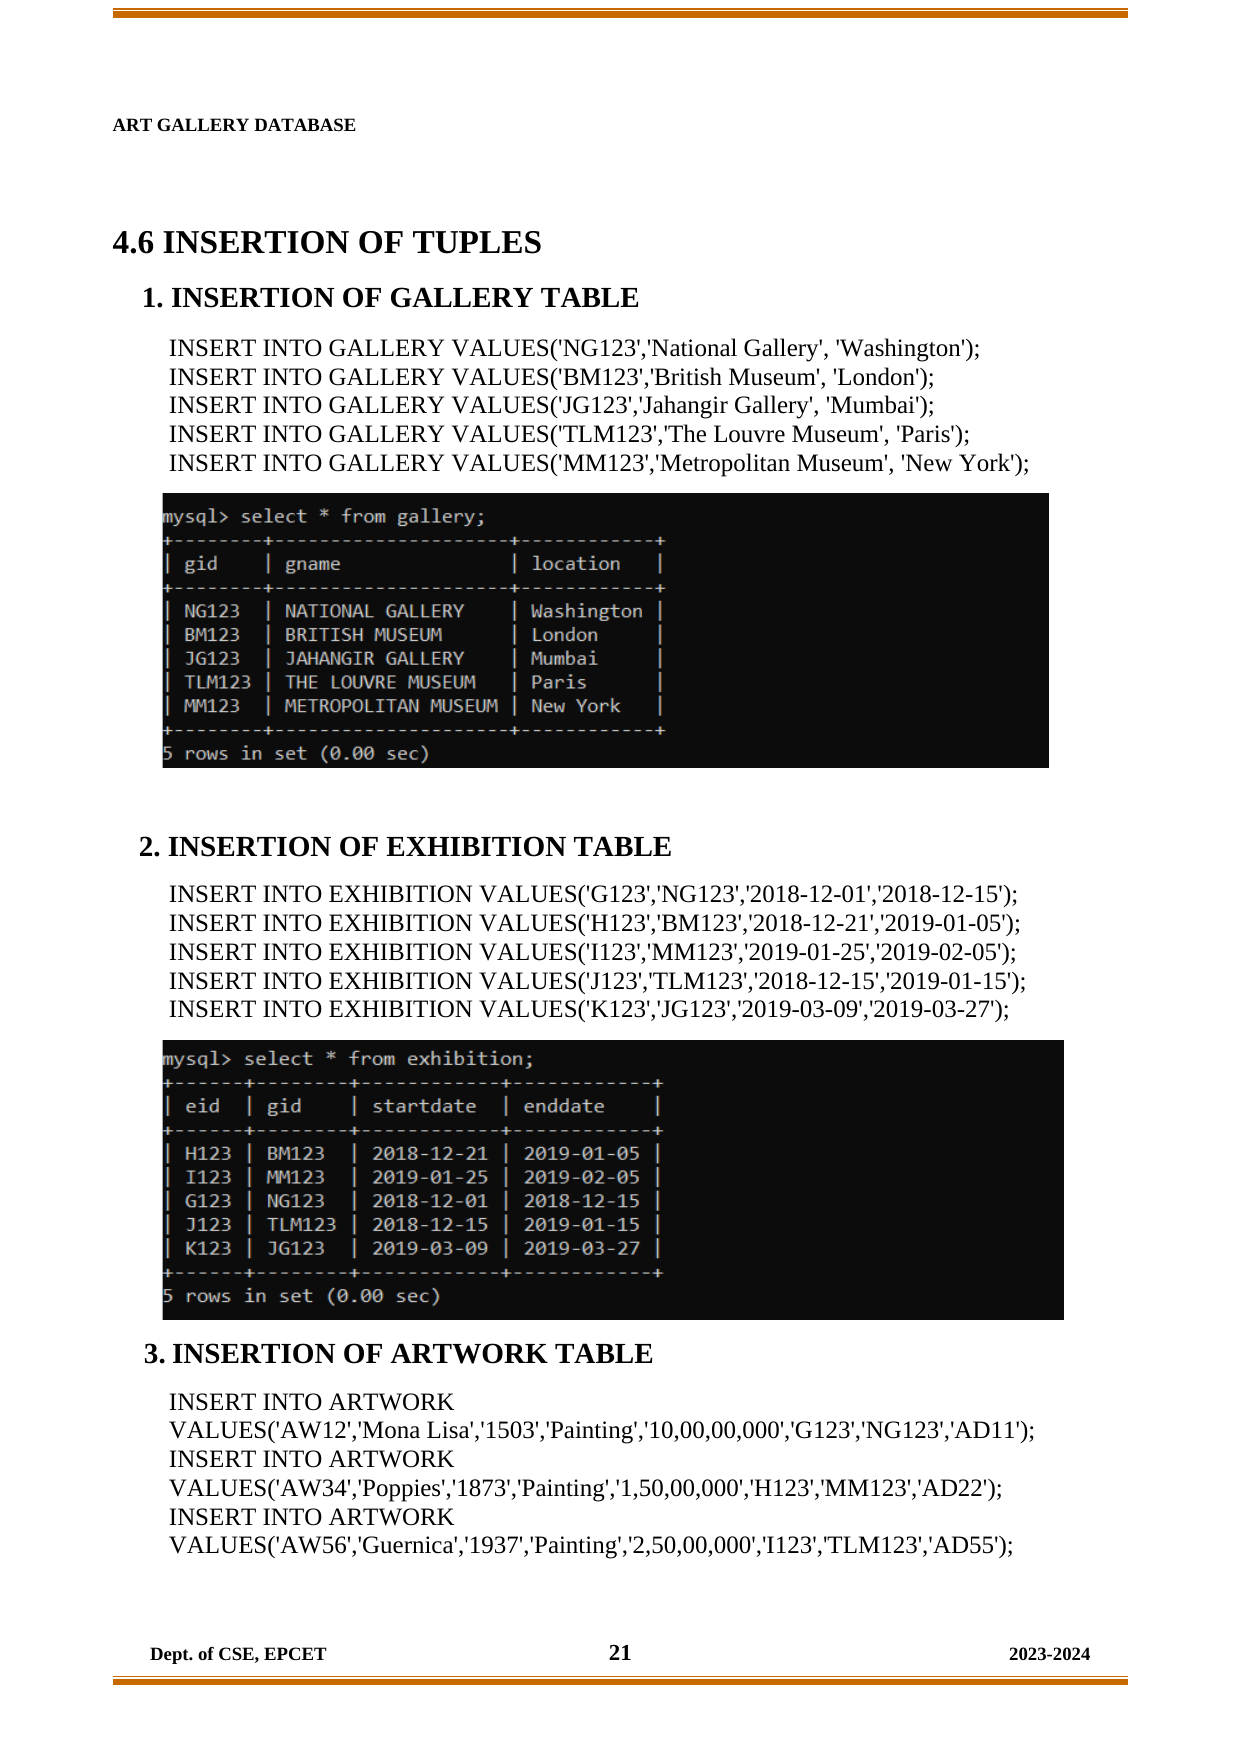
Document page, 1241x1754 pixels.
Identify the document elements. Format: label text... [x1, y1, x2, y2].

text 4.6 INSERTION OF TUPLES [112, 222, 1128, 260]
text 3. INSERTION OF ARTWORK TABLE [112, 1336, 1128, 1370]
picture [162, 493, 1049, 768]
text INSERT INTO EXHIBITION VALUES('G123','NG123','2018-12-01','2018-12-15'); INSERT INTO EXHIBITION VALUES('H123','BM123','2018-12-21','2019-01-05'); INSERT INTO EXHIBITION VALUES('I123','MM123','2019-01-25','2019-02-05'); INSERT INTO EXHIBITION VALUES('J123','TLM123','2018-12-15','2019-01-15'); INSERT INTO EXHIBITION VALUES('K123','JG123','2019-03-09','2019-03-27'); [112, 879, 1128, 1023]
text 2. INSERTION OF EXHIBITION TABLE [131, 829, 1128, 863]
text 1. INSERTION OF GALLERY TABLE [112, 280, 1128, 313]
text INSERT INTO ARTWORK VALUES('AW12','Mona Lisa','1503','Painting','10,00,00,000','G123','NG123','AD11'); INSERT INTO ARTWORK VALUES('AW34','Poppies','1873','Painting','1,50,00,000','H123','MM123','AD22'); INSERT INTO ARTWORK VALUES('AW56','Guernica','1937','Painting','2,50,00,000','I123','TLM123','AD55'); [112, 1387, 1128, 1587]
text INSERT INTO GALLERY VALUES('NG123','National Gallery', 'Washington'); INSERT INTO GALLERY VALUES('BM123','British Museum', 'London'); INSERT INTO GALLERY VALUES('JG123','Jahangir Gallery', 'Mumbai'); INSERT INTO GALLERY VALUES('TLM123','The Louvre Museum', 'Paris'); INSERT INTO GALLERY VALUES('MM123','Metropolitan Museum', 'New York'); [112, 333, 1128, 477]
picture [162, 1040, 1064, 1320]
